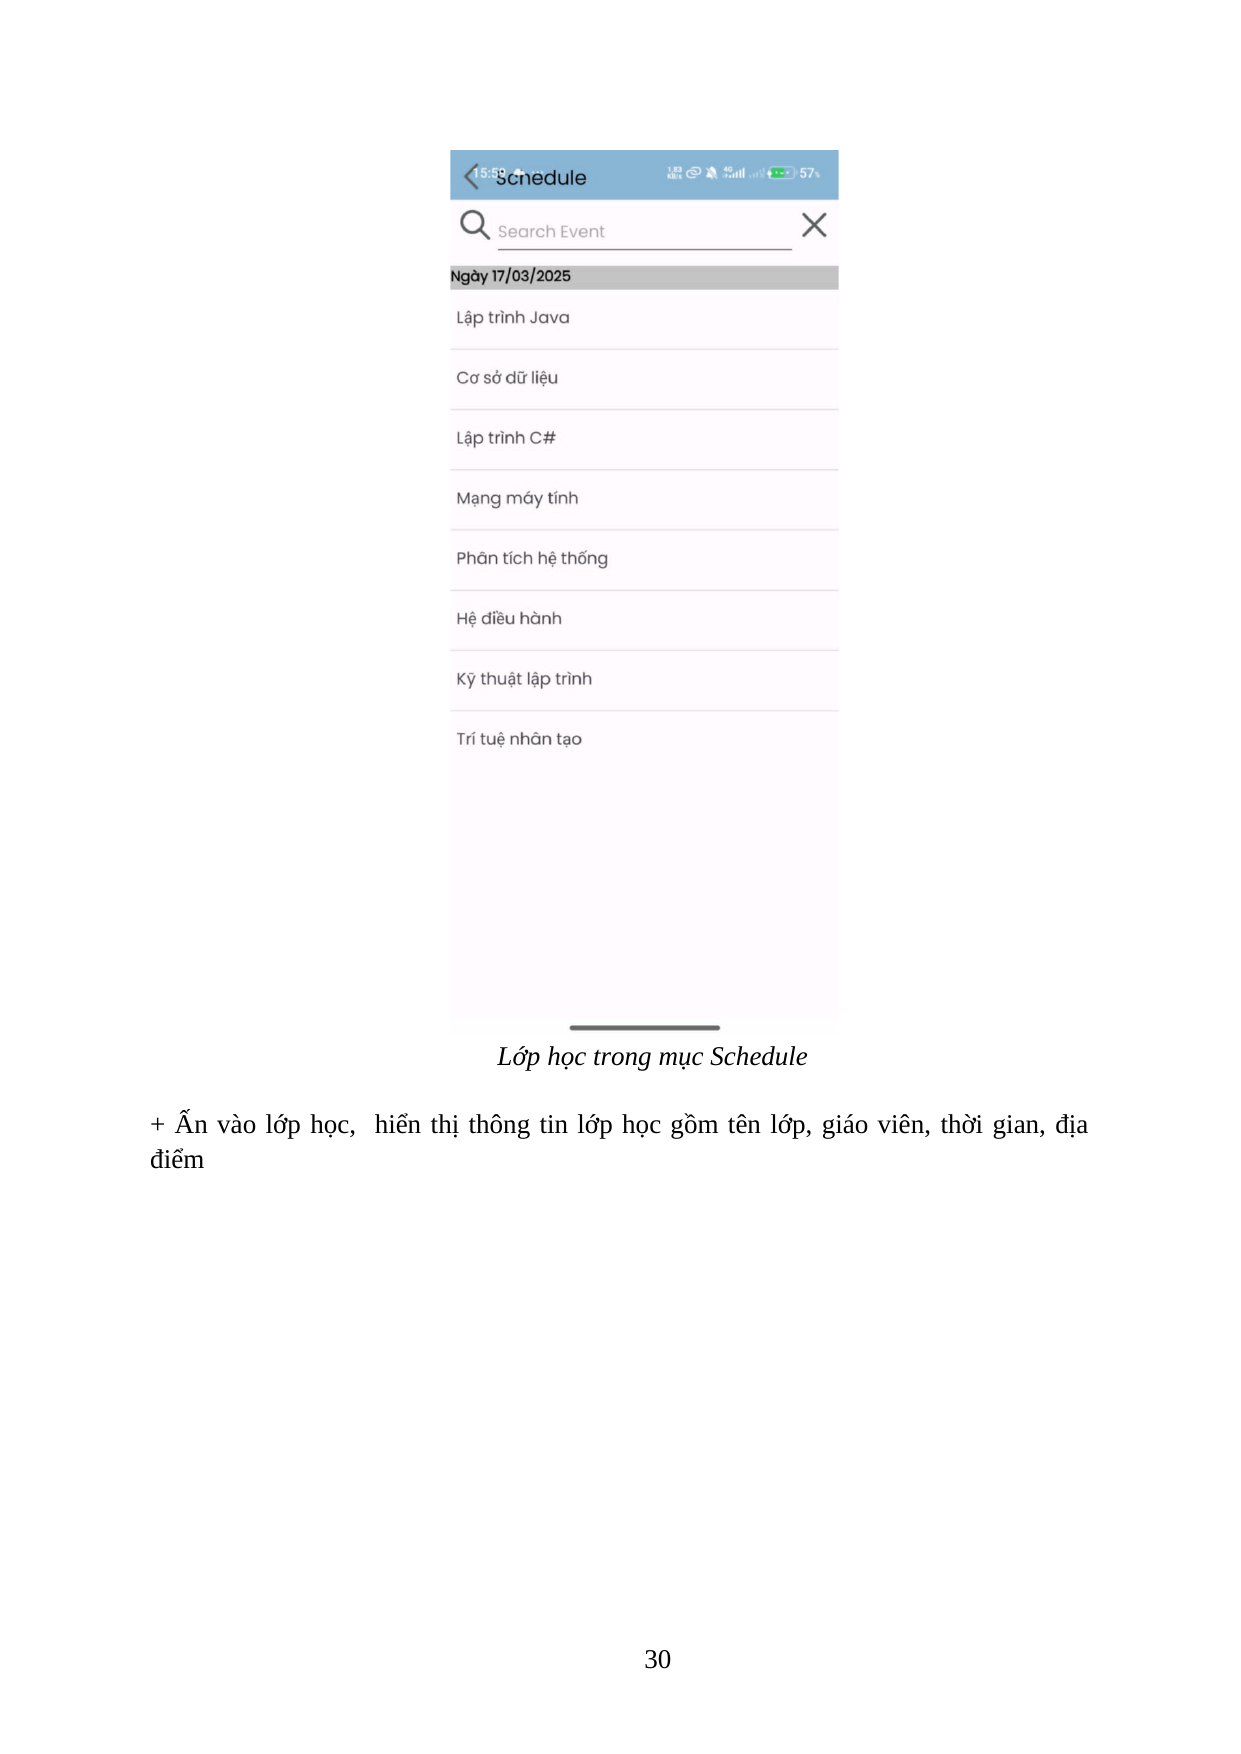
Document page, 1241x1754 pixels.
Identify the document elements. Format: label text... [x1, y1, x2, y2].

picture [450, 150, 839, 1036]
text Lớp học trong mục Schedule [375, 1040, 1090, 1072]
text + Ấn vào lớp học, hiển thị thông tin lớp học gồm tên lớp, giáo viên, thời gian, địa điểm [150, 1108, 1090, 1175]
